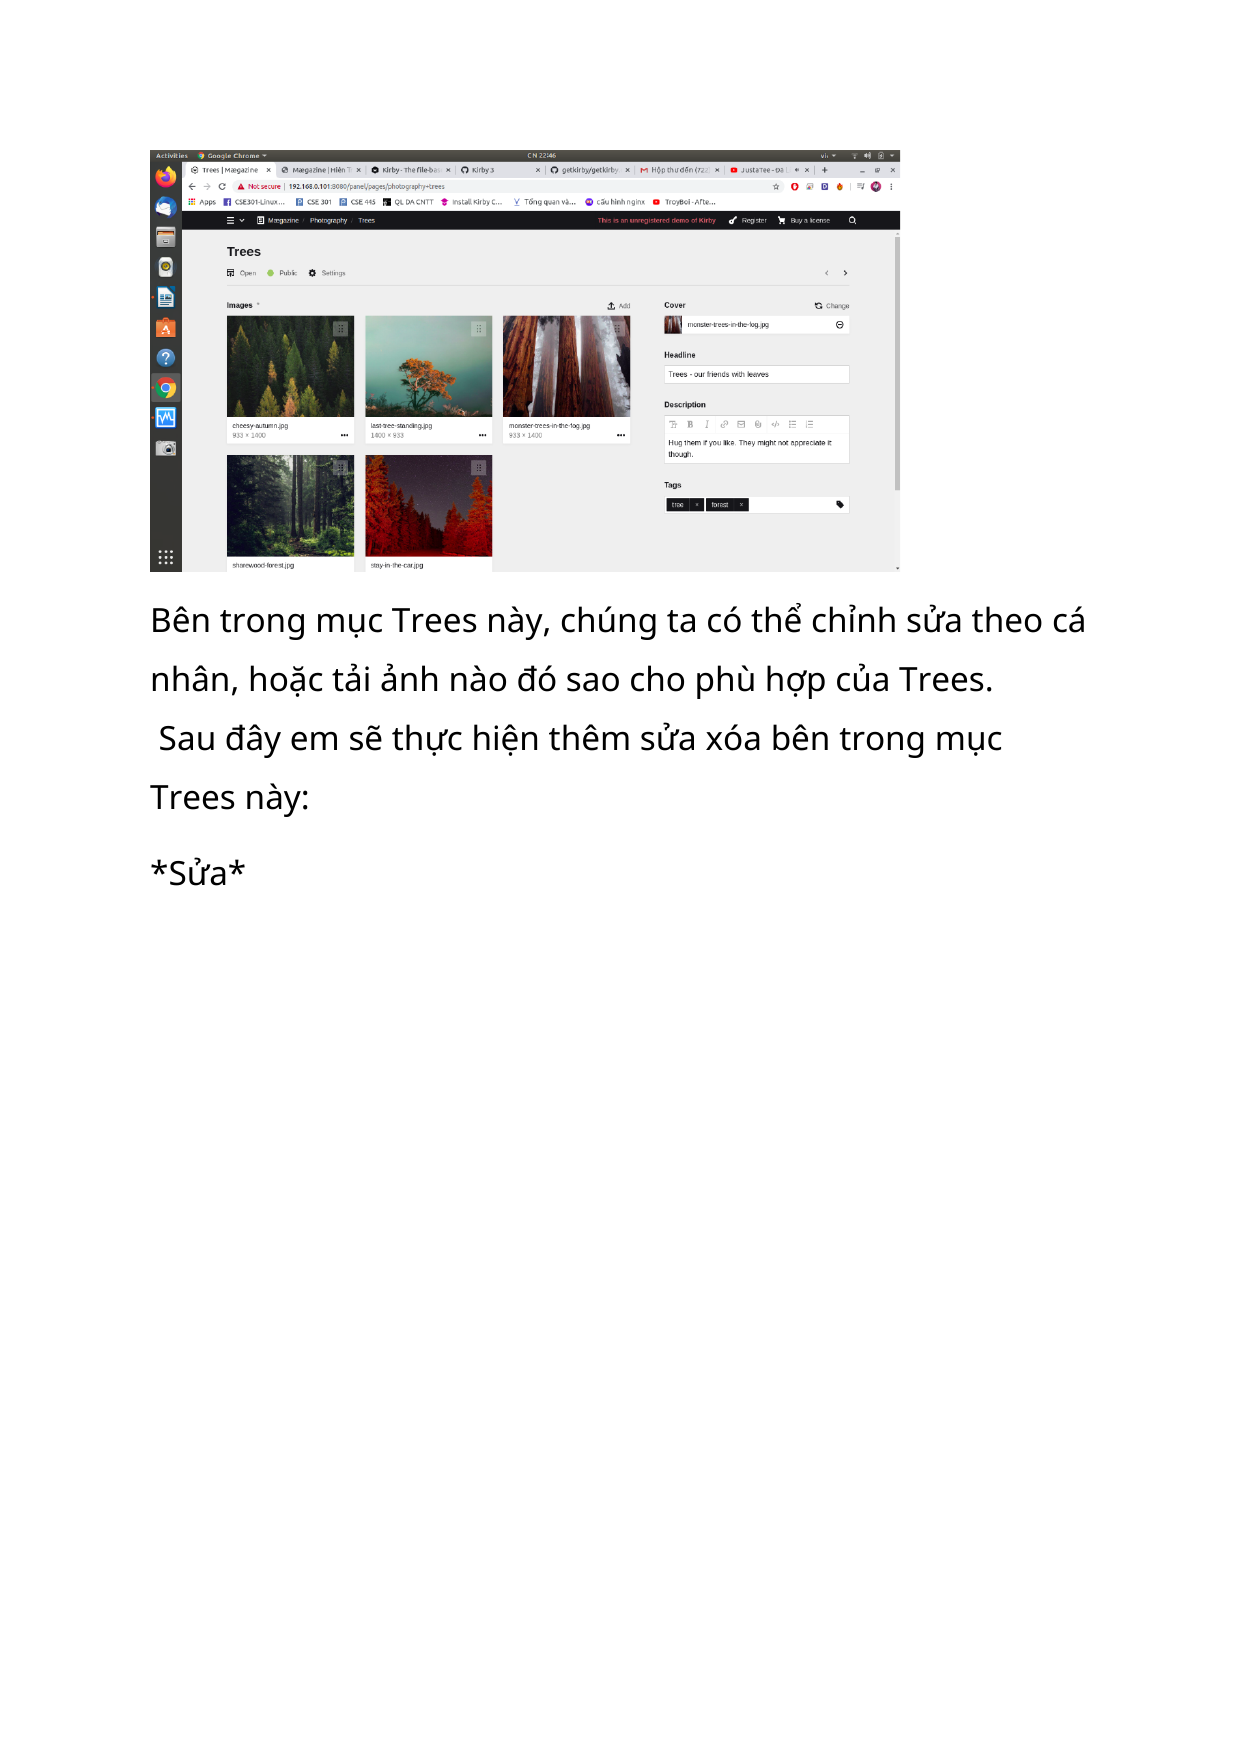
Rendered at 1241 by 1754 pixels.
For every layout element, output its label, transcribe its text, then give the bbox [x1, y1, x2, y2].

text *Sửa* [150, 849, 1090, 895]
picture [150, 150, 901, 572]
text Bên trong mục Trees này, chúng ta có thể chỉnh sửa theo cá nhân, hoặc tải ảnh nào đó sao cho phù hợp của Trees. Sau đây em sẽ thực hiện thêm sửa xóa bên trong mục Trees này: [150, 597, 1090, 819]
